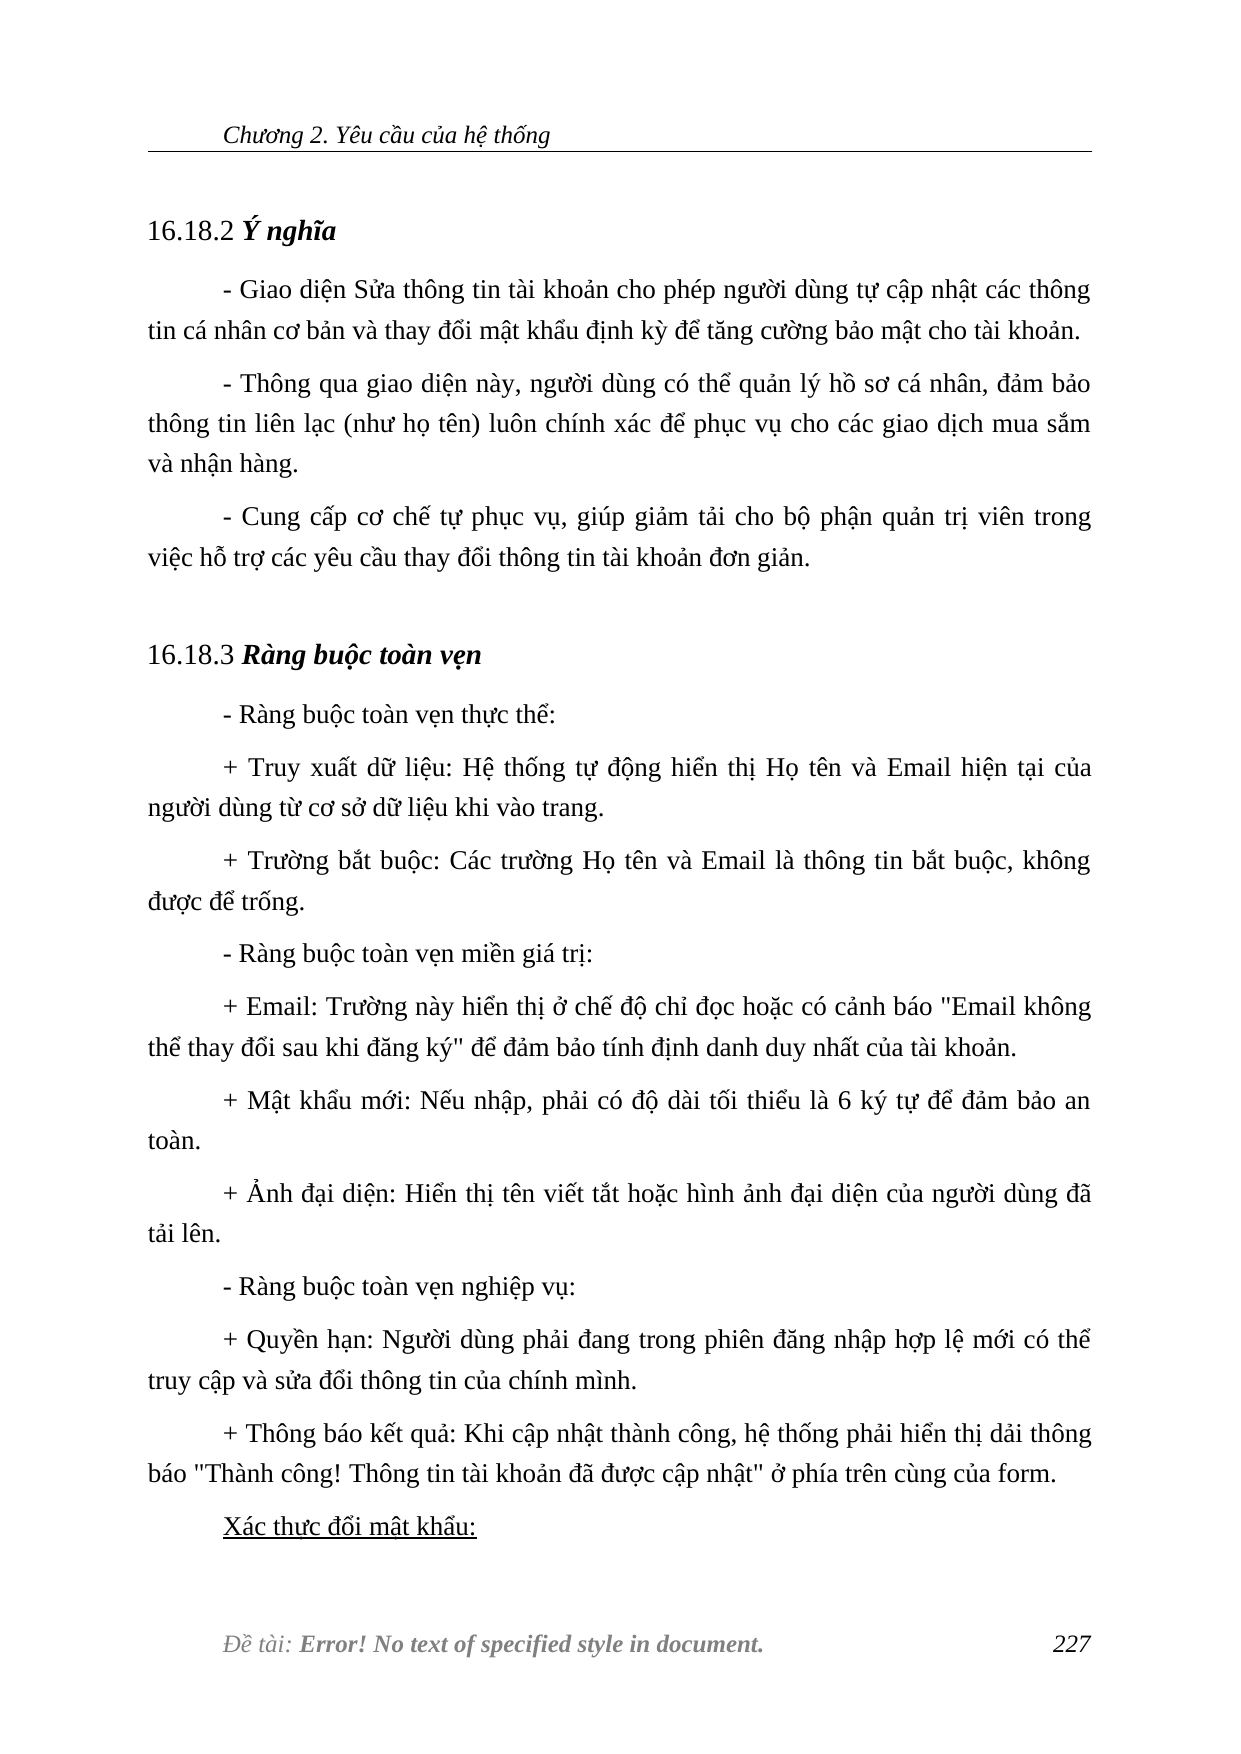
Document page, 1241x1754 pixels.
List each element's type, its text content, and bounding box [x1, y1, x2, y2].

text + Mật khẩu mới: Nếu nhập, phải có độ dài tối thiểu là 6 ký tự để đảm bảo an toàn. [148, 1084, 1092, 1155]
text + Truy xuất dữ liệu: Hệ thống tự động hiển thị Họ tên và Email hiện tại của người dùng từ cơ sở dữ liệu khi vào trang. [148, 751, 1092, 822]
text - Ràng buộc toàn vẹn miền giá trị: [148, 938, 1092, 969]
text + Quyền hạn: Người dùng phải đang trong phiên đăng nhập hợp lệ mới có thể truy cập và sửa đổi thông tin của chính mình. [148, 1323, 1092, 1395]
text + Ảnh đại diện: Hiển thị tên viết tắt hoặc hình ảnh đại diện của người dùng đã tải lên. [148, 1177, 1092, 1249]
text - Cung cấp cơ chế tự phục vụ, giúp giảm tải cho bộ phận quản trị viên trong việc hỗ trợ các yêu cầu thay đổi thông tin tài khoản đơn giản. [148, 501, 1092, 572]
text - Thông qua giao diện này, người dùng có thể quản lý hồ sơ cá nhân, đảm bảo thông tin liên lạc (như họ tên) luôn chính xác để phục vụ cho các giao dịch mua sắm và nhận hàng. [148, 367, 1092, 479]
text - Ràng buộc toàn vẹn thực thể: [148, 698, 1092, 729]
subtitle Ý nghĩa [147, 207, 1092, 248]
text + Thông báo kết quả: Khi cập nhật thành công, hệ thống phải hiển thị dải thông báo "Thành công! Thông tin tài khoản đã được cập nhật" ở phía trên cùng của form. [148, 1417, 1092, 1488]
text - Giao diện Sửa thông tin tài khoản cho phép người dùng tự cập nhật các thông tin cá nhân cơ bản và thay đổi mật khẩu định kỳ để tăng cường bảo mật cho tài khoản. [148, 273, 1092, 345]
subtitle Ràng buộc toàn vẹn [147, 631, 1092, 673]
text + Email: Trường này hiển thị ở chế độ chỉ đọc hoặc có cảnh báo "Email không thể thay đổi sau khi đăng ký" để đảm bảo tính định danh duy nhất của tài khoản. [148, 991, 1092, 1062]
text Xác thực đổi mật khẩu: [148, 1510, 1092, 1541]
text - Ràng buộc toàn vẹn nghiệp vụ: [148, 1271, 1092, 1302]
text + Trường bắt buộc: Các trường Họ tên và Email là thông tin bắt buộc, không được để trống. [148, 844, 1092, 916]
